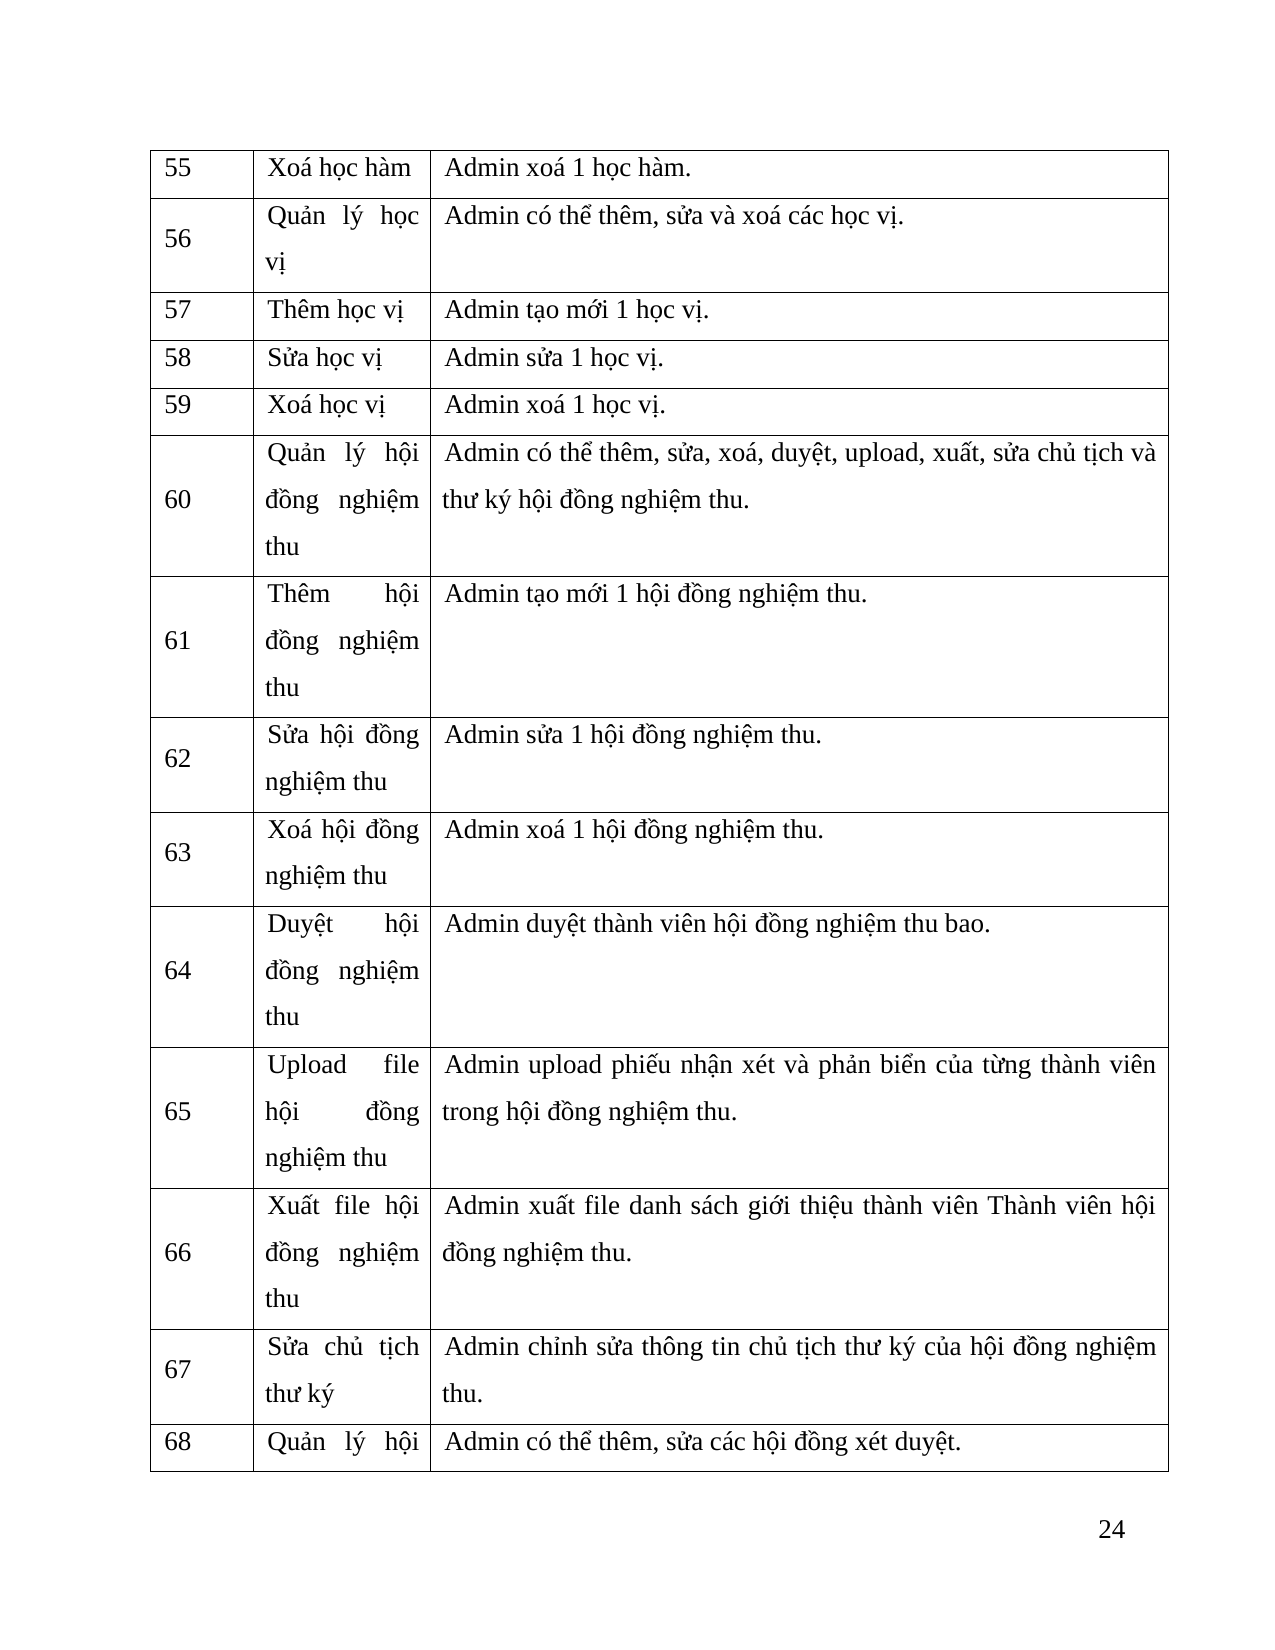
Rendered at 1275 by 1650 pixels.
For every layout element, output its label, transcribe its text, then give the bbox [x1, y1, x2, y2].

table_cell 63 [151, 813, 253, 906]
table_cell 56 [151, 199, 253, 292]
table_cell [431, 1425, 1168, 1471]
table_cell Admin tạo mới 1 học vị. [431, 293, 1168, 340]
table_cell Admin xoá 1 học hàm. [431, 151, 1168, 198]
table_cell Admin duyệt thành viên hội đồng nghiệm thu bao. [431, 907, 1168, 1047]
table_cell Sửa hội đồng nghiệm thu [254, 718, 430, 812]
table_cell Thêm hội đồng nghiệm thu [254, 577, 430, 717]
table_cell Admin chỉnh sửa thông tin chủ tịch thư ký của hội đồng nghiệm thu. [431, 1330, 1168, 1423]
table_cell 67 [151, 1330, 253, 1423]
table_cell Xoá học hàm [254, 151, 430, 198]
table_cell Admin có thể thêm, sửa, xoá, duyệt, upload, xuất, sửa chủ tịch và thư ký hội đồng nghiệm thu. [431, 436, 1168, 576]
table_cell 58 [151, 341, 253, 387]
table_cell Sửa chủ tịch thư ký [254, 1330, 430, 1423]
table_cell 59 [151, 389, 253, 435]
table_cell Admin sửa 1 hội đồng nghiệm thu. [431, 718, 1168, 812]
table_cell 57 [151, 293, 253, 340]
table_cell Admin xoá 1 hội đồng nghiệm thu. [431, 813, 1168, 906]
table_cell 55 [151, 151, 253, 198]
table_cell Admin sửa 1 học vị. [431, 341, 1168, 387]
table_cell Sửa học vị [254, 341, 430, 387]
table_cell Thêm học vị [254, 293, 430, 340]
table_cell 61 [151, 577, 253, 717]
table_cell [254, 1425, 430, 1471]
table_cell 62 [151, 718, 253, 812]
table_cell Duyệt hội đồng nghiệm thu [254, 907, 430, 1047]
table_cell 65 [151, 1048, 253, 1188]
table_cell 64 [151, 907, 253, 1047]
table_cell 60 [151, 436, 253, 576]
table_cell Quản lý hội đồng nghiệm thu [254, 436, 430, 576]
table_cell Xuất file hội đồng nghiệm thu [254, 1189, 430, 1329]
table_cell Admin xoá 1 học vị. [431, 389, 1168, 435]
table_cell Admin upload phiếu nhận xét và phản biển của từng thành viên trong hội đồng nghiệm thu. [431, 1048, 1168, 1188]
table_cell Admin tạo mới 1 hội đồng nghiệm thu. [431, 577, 1168, 717]
table_cell Quản lý học vị [254, 199, 430, 292]
table_cell 66 [151, 1189, 253, 1329]
table_cell 68 [151, 1425, 253, 1471]
table_cell Xoá hội đồng nghiệm thu [254, 813, 430, 906]
table_cell Upload file hội đồng nghiệm thu [254, 1048, 430, 1188]
table_cell Admin xuất file danh sách giới thiệu thành viên Thành viên hội đồng nghiệm thu. [431, 1189, 1168, 1329]
table_cell Xoá học vị [254, 389, 430, 435]
table_cell Admin có thể thêm, sửa và xoá các học vị. [431, 199, 1168, 292]
